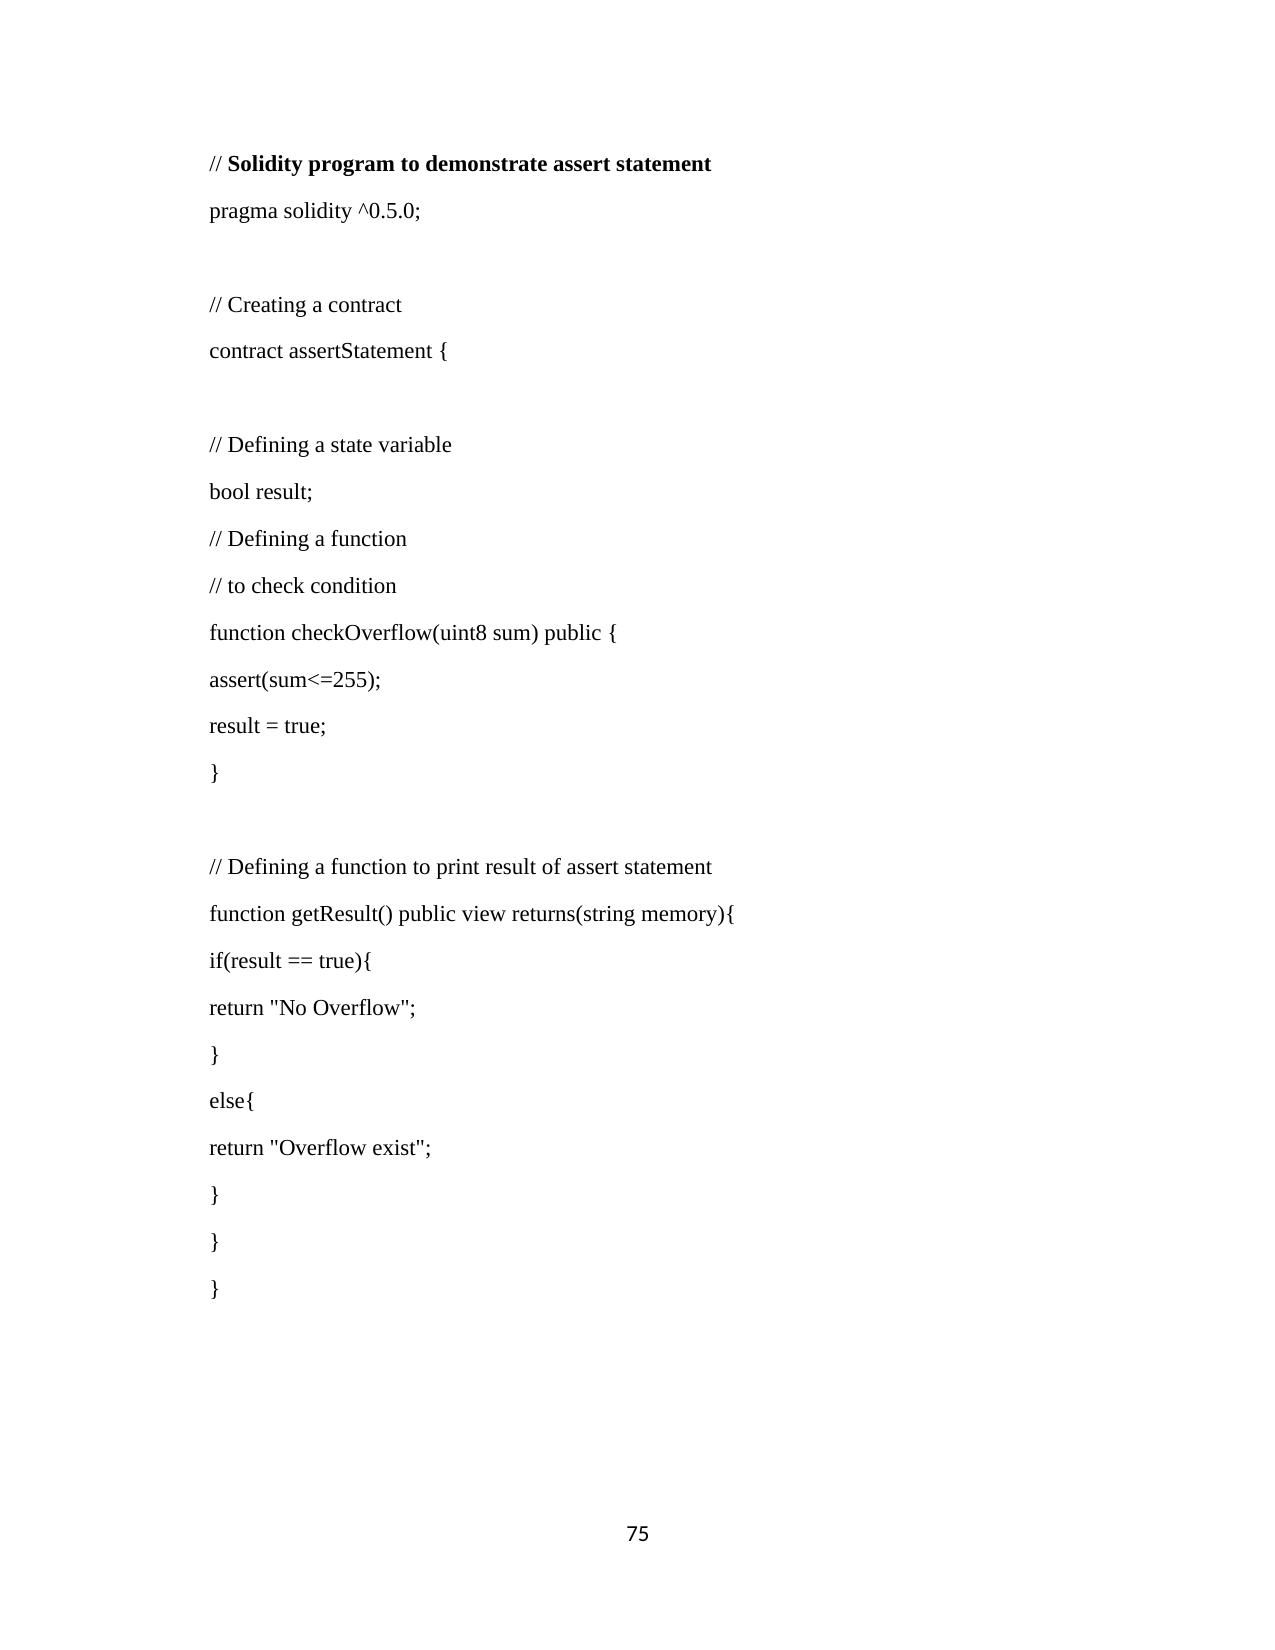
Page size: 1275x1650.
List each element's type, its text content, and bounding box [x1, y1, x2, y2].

text function checkOverflow(uint8 sum) public {​​ [209, 619, 1125, 645]
text function getResult() public view returns(string memory){​​ [209, 900, 1125, 926]
text bool result; [209, 478, 1125, 504]
text // Defining a function [209, 525, 1125, 551]
text contract assertStatement {​​ [209, 337, 1125, 364]
text }​​ [209, 1041, 1125, 1067]
text pragma solidity ^0.5.0; [209, 197, 1125, 223]
text }​​ [209, 1181, 1125, 1208]
text result = true; [209, 712, 1125, 739]
text // to check condition [209, 572, 1125, 598]
text }​​ [209, 759, 1125, 786]
text // Defining a function to print result of assert statement [209, 853, 1125, 879]
text assert(sum<=255); [209, 666, 1125, 692]
text if(result == true){​​ [209, 947, 1125, 973]
text return "No Overflow"; [209, 994, 1125, 1020]
text // Defining a state variable [209, 431, 1125, 458]
text }​​ [209, 1228, 1125, 1254]
text else{​​ [209, 1087, 1125, 1114]
text // Solidity program to demonstrate assert statement [209, 150, 1125, 176]
text // Creating a contract [209, 291, 1125, 317]
text }​​ [209, 1275, 1125, 1301]
text return "Overflow exist"; [209, 1134, 1125, 1161]
